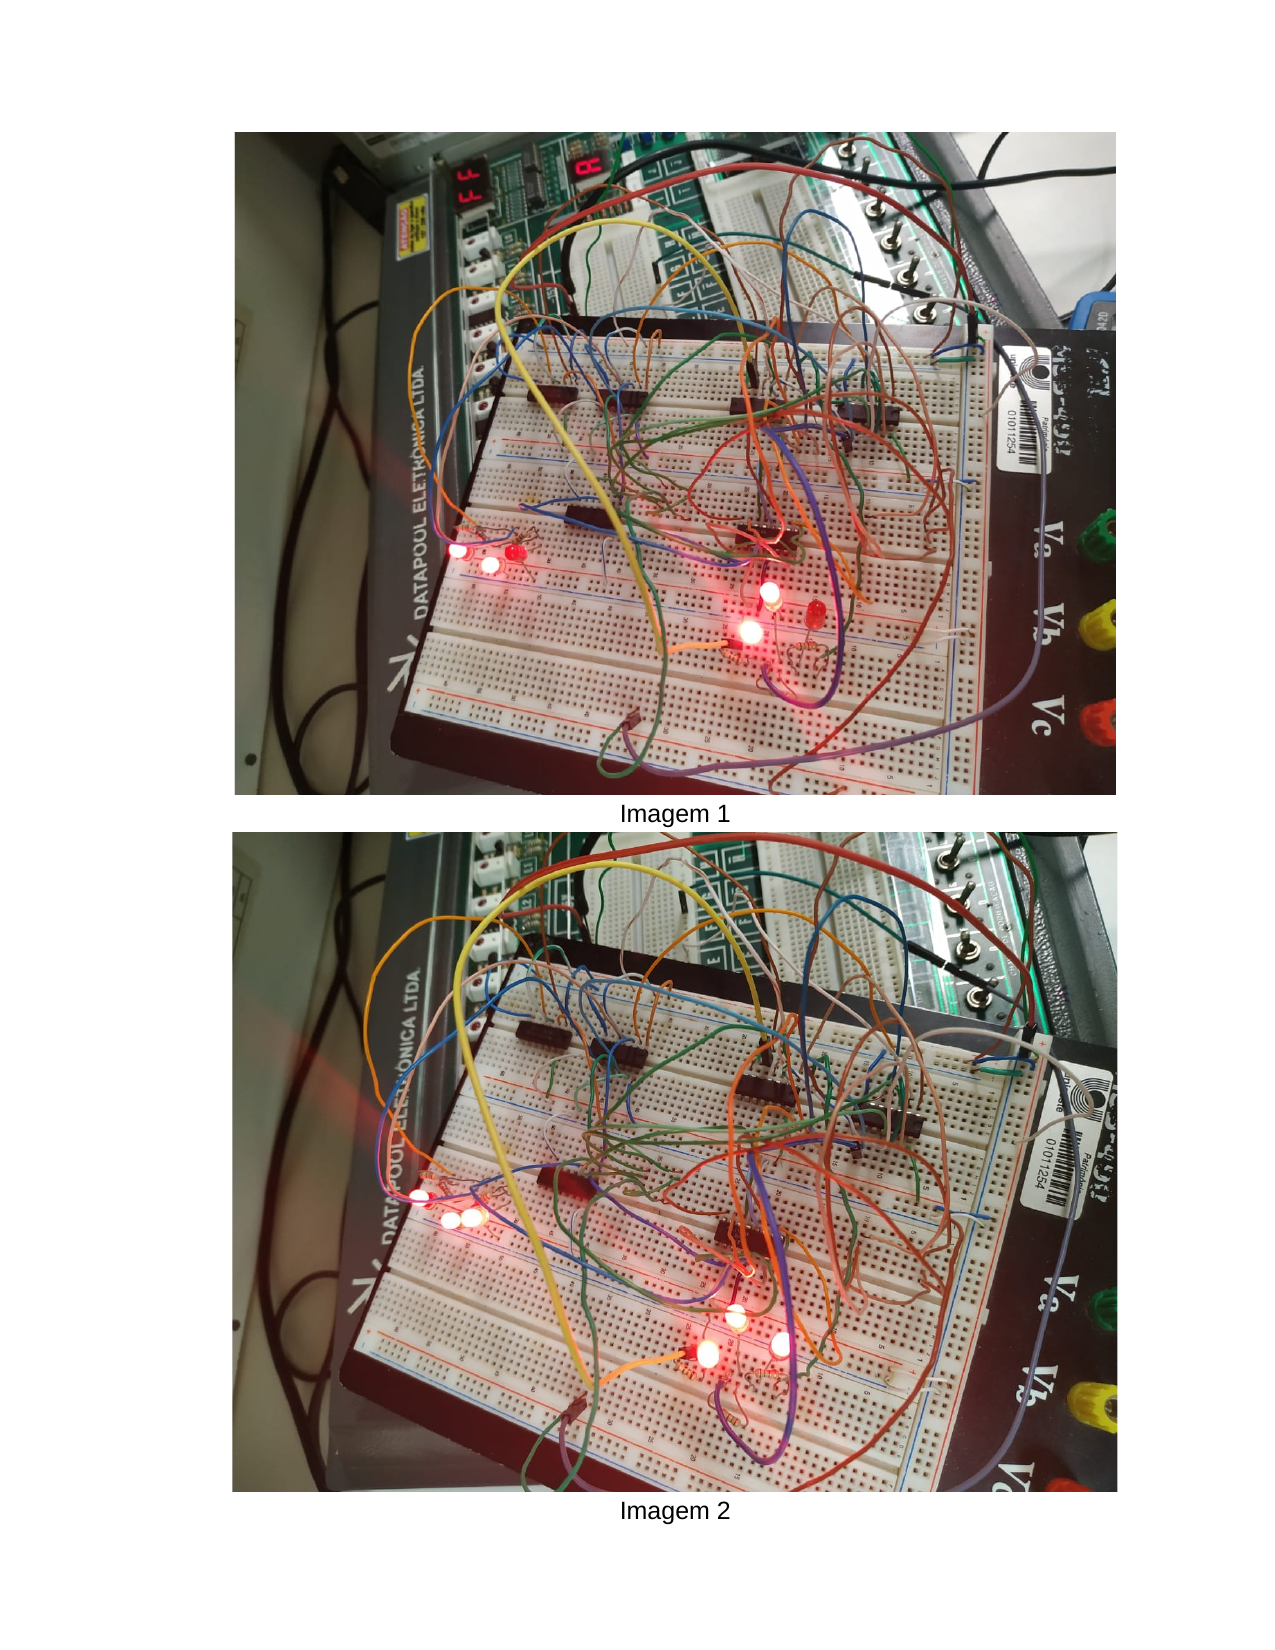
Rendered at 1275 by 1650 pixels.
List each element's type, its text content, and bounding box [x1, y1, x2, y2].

text Imagem 2 [150, 1496, 1125, 1524]
text Imagem 1 [150, 799, 1125, 828]
picture [232, 832, 1118, 1492]
picture [236, 132, 1115, 795]
